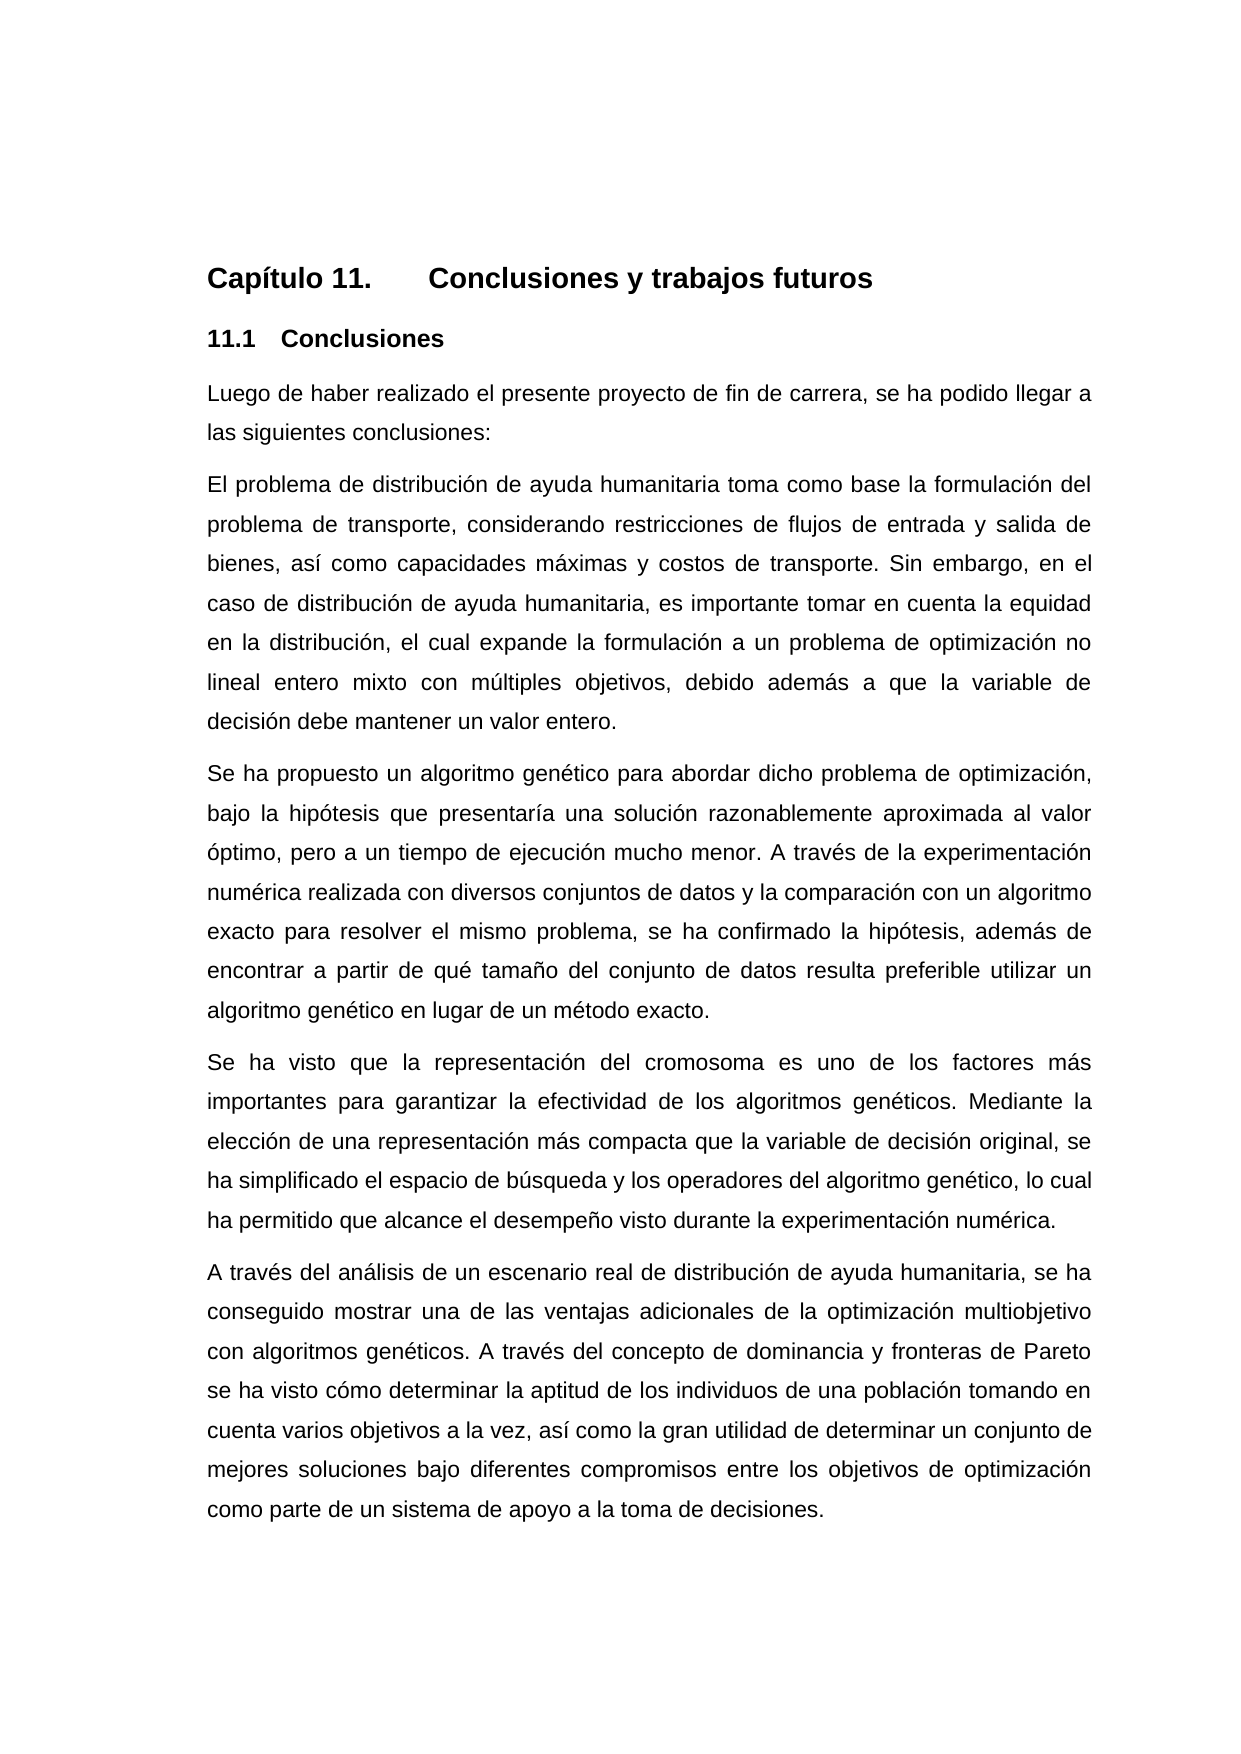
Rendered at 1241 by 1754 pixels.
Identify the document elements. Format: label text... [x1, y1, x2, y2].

text Luego de haber realizado el presente proyecto de fin de carrera, se ha podido llegar a las siguientes conclusiones: [207, 380, 1092, 446]
text A través del análisis de un escenario real de distribución de ayuda humanitaria, se ha conseguido mostrar una de las ventajas adicionales de la optimización multiobjetivo con algoritmos genéticos. A través del concepto de dominancia y fronteras de Pareto se ha visto cómo determinar la aptitud de los individuos de una población tomando en cuenta varios objetivos a la vez, así como la gran utilidad de determinar un conjunto de mejores soluciones bajo diferentes compromisos entre los objetivos de optimización como parte de un sistema de apoyo a la toma de decisiones. [207, 1259, 1092, 1522]
subtitle Conclusiones [207, 324, 1092, 353]
text El problema de distribución de ayuda humanitaria toma como base la formulación del problema de transporte, considerando restricciones de flujos de entrada y salida de bienes, así como capacidades máximas y costos de transporte. Sin embargo, en el caso de distribución de ayuda humanitaria, es importante tomar en cuenta la equidad en la distribución, el cual expande la formulación a un problema de optimización no lineal entero mixto con múltiples objetivos, debido además a que la variable de decisión debe mantener un valor entero. [207, 471, 1092, 734]
subtitle Conclusiones y trabajos futuros [207, 261, 1092, 295]
text Se ha visto que la representación del cromosoma es uno de los factores más importantes para garantizar la efectividad de los algoritmos genéticos. Mediante la elección de una representación más compacta que la variable de decisión original, se ha simplificado el espacio de búsqueda y los operadores del algoritmo genético, lo cual ha permitido que alcance el desempeño visto durante la experimentación numérica. [207, 1049, 1092, 1233]
text Se ha propuesto un algoritmo genético para abordar dicho problema de optimización, bajo la hipótesis que presentaría una solución razonablemente aproximada al valor óptimo, pero a un tiempo de ejecución mucho menor. A través de la experimentación numérica realizada con diversos conjuntos de datos y la comparación con un algoritmo exacto para resolver el mismo problema, se ha confirmado la hipótesis, además de encontrar a partir de qué tamaño del conjunto de datos resulta preferible utilizar un algoritmo genético en lugar de un método exacto. [207, 760, 1092, 1023]
